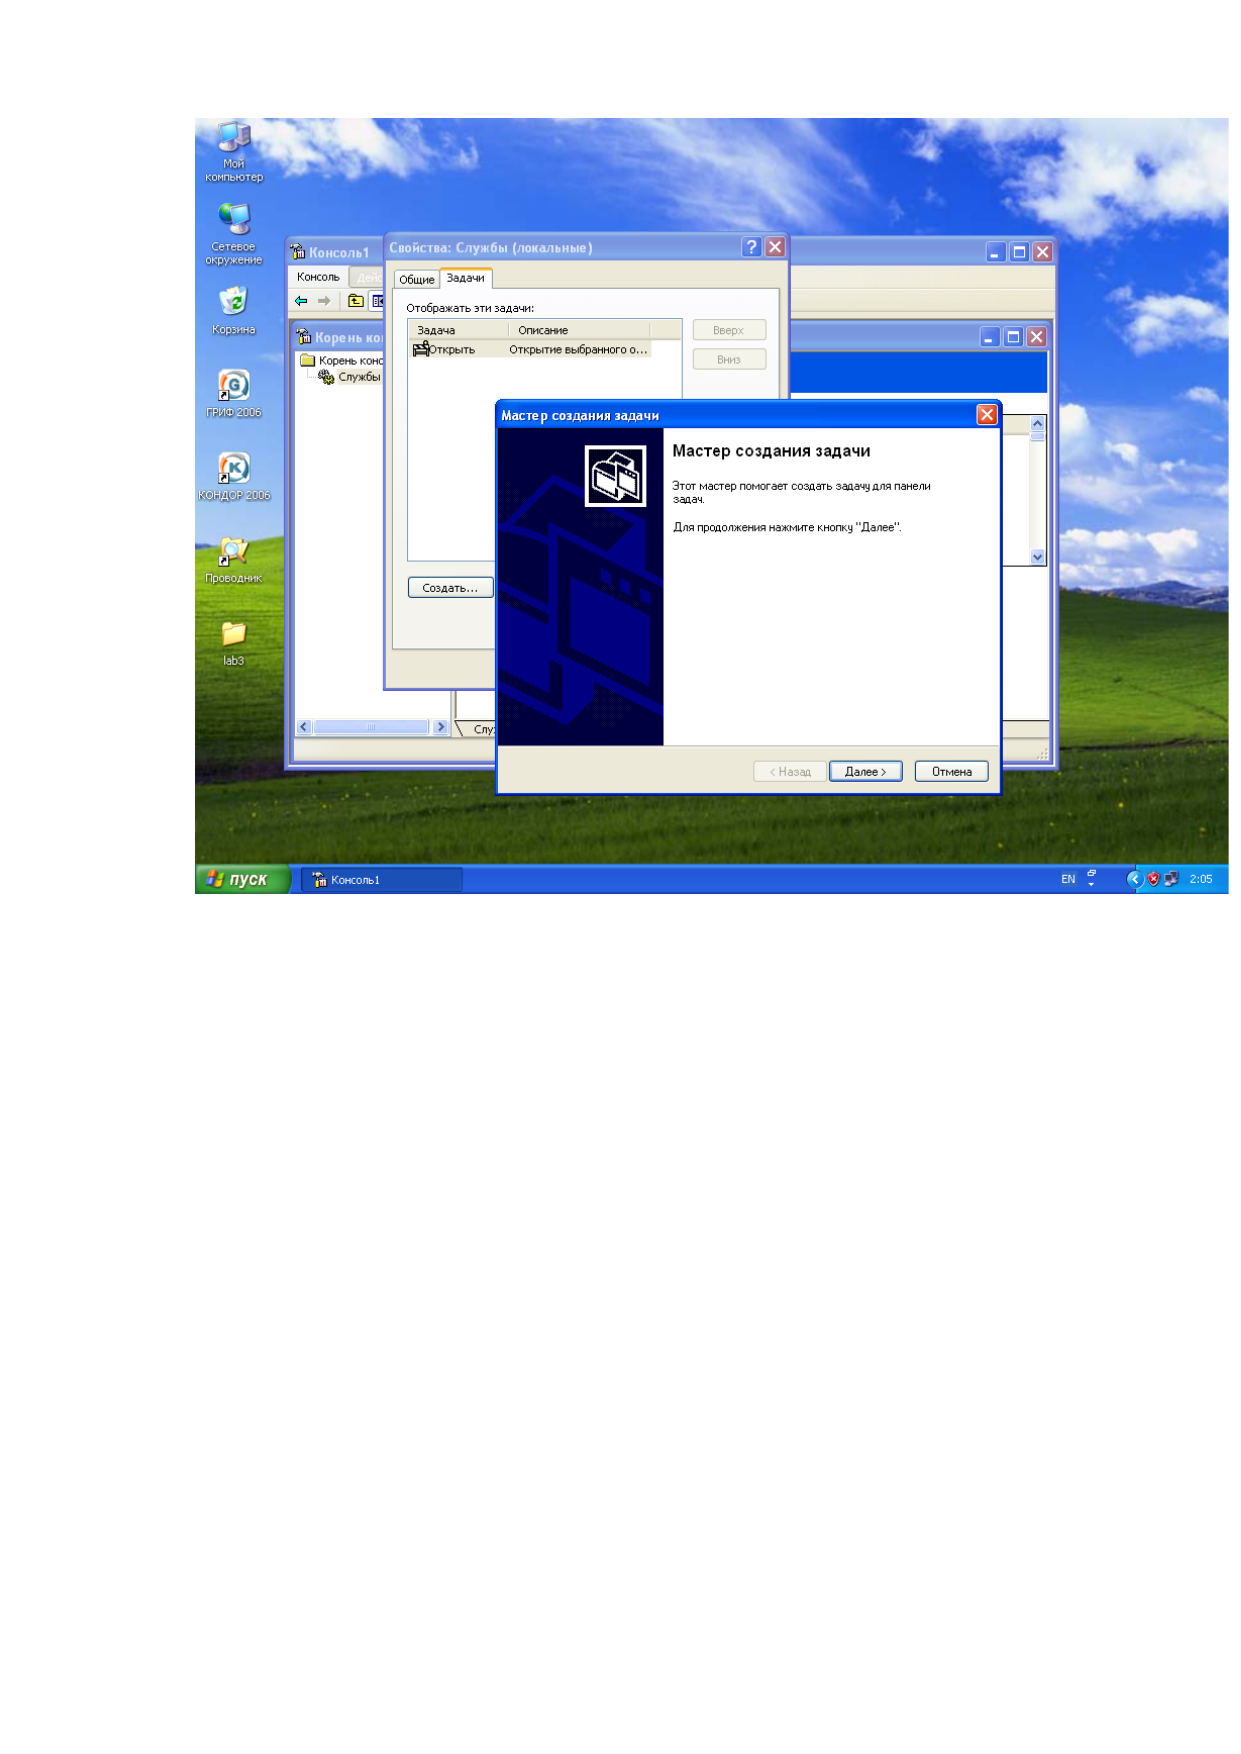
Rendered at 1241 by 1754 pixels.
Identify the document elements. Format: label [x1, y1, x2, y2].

picture [195, 118, 1229, 894]
